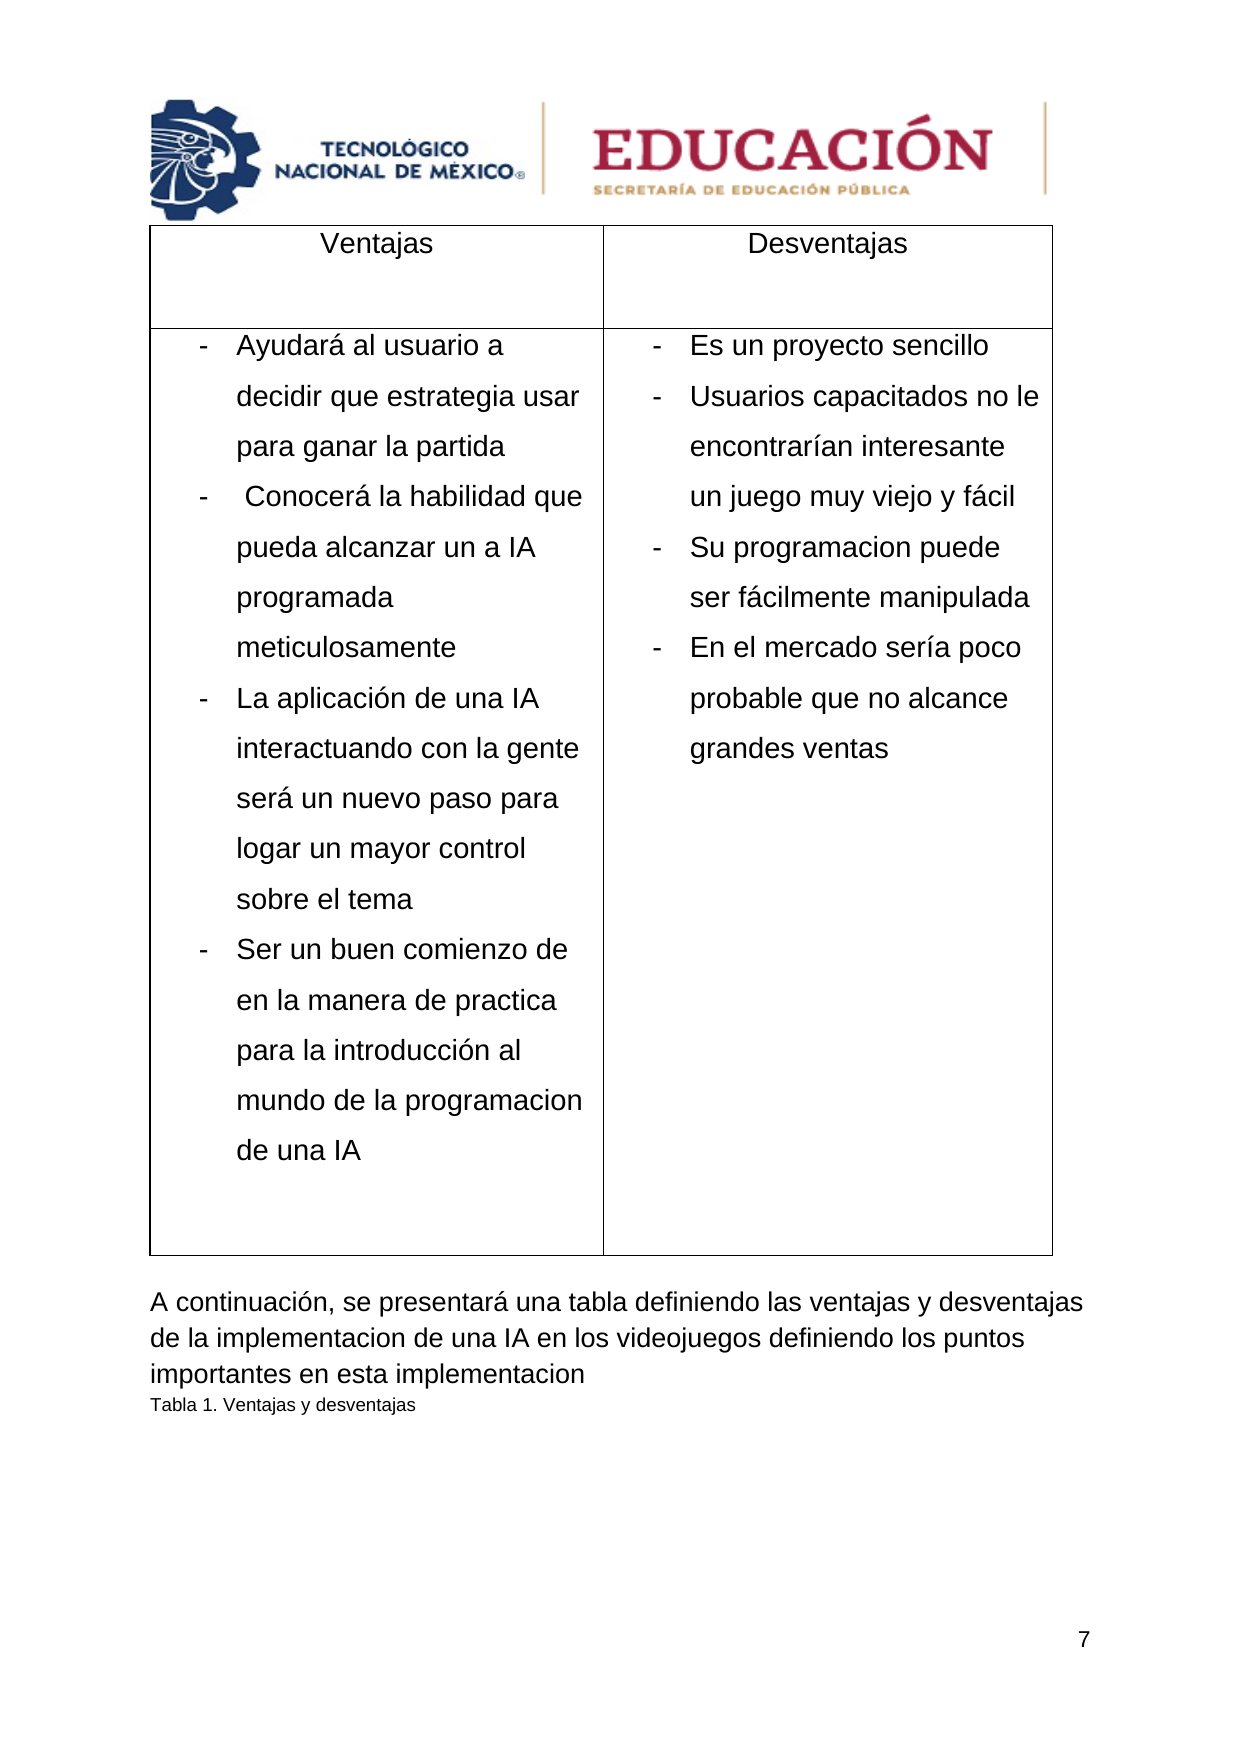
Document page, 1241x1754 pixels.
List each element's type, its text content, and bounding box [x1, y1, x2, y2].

table_header Desventajas [604, 226, 1052, 327]
text Tabla 1. Ventajas y desventajas [150, 1394, 1090, 1415]
table_cell Es un proyecto sencillo Usuarios capacitados no le encontrarían interesante un juego muy viejo y fácil Su programacion puede ser fácilmente manipulada En el mercado sería poco probable que no alcance grandes ventas [604, 329, 1052, 1255]
text A continuación, se presentará una tabla definiendo las ventajas y desventajas de la implementacion de una IA en los videojuegos definiendo los puntos importantes en esta implementacion [150, 1286, 1090, 1389]
table_cell Ayudará al usuario a decidir que estrategia usar para ganar la partida Conocerá la habilidad que pueda alcanzar un a IA programada meticulosamente La aplicación de una IA interactuando con la gente será un nuevo paso para logar un mayor control sobre el tema Ser un buen comienzo de en la manera de practica para la introducción al mundo de la programacion de una IA [151, 329, 603, 1255]
table_header Ventajas [151, 226, 603, 327]
picture [150, 75, 1087, 225]
